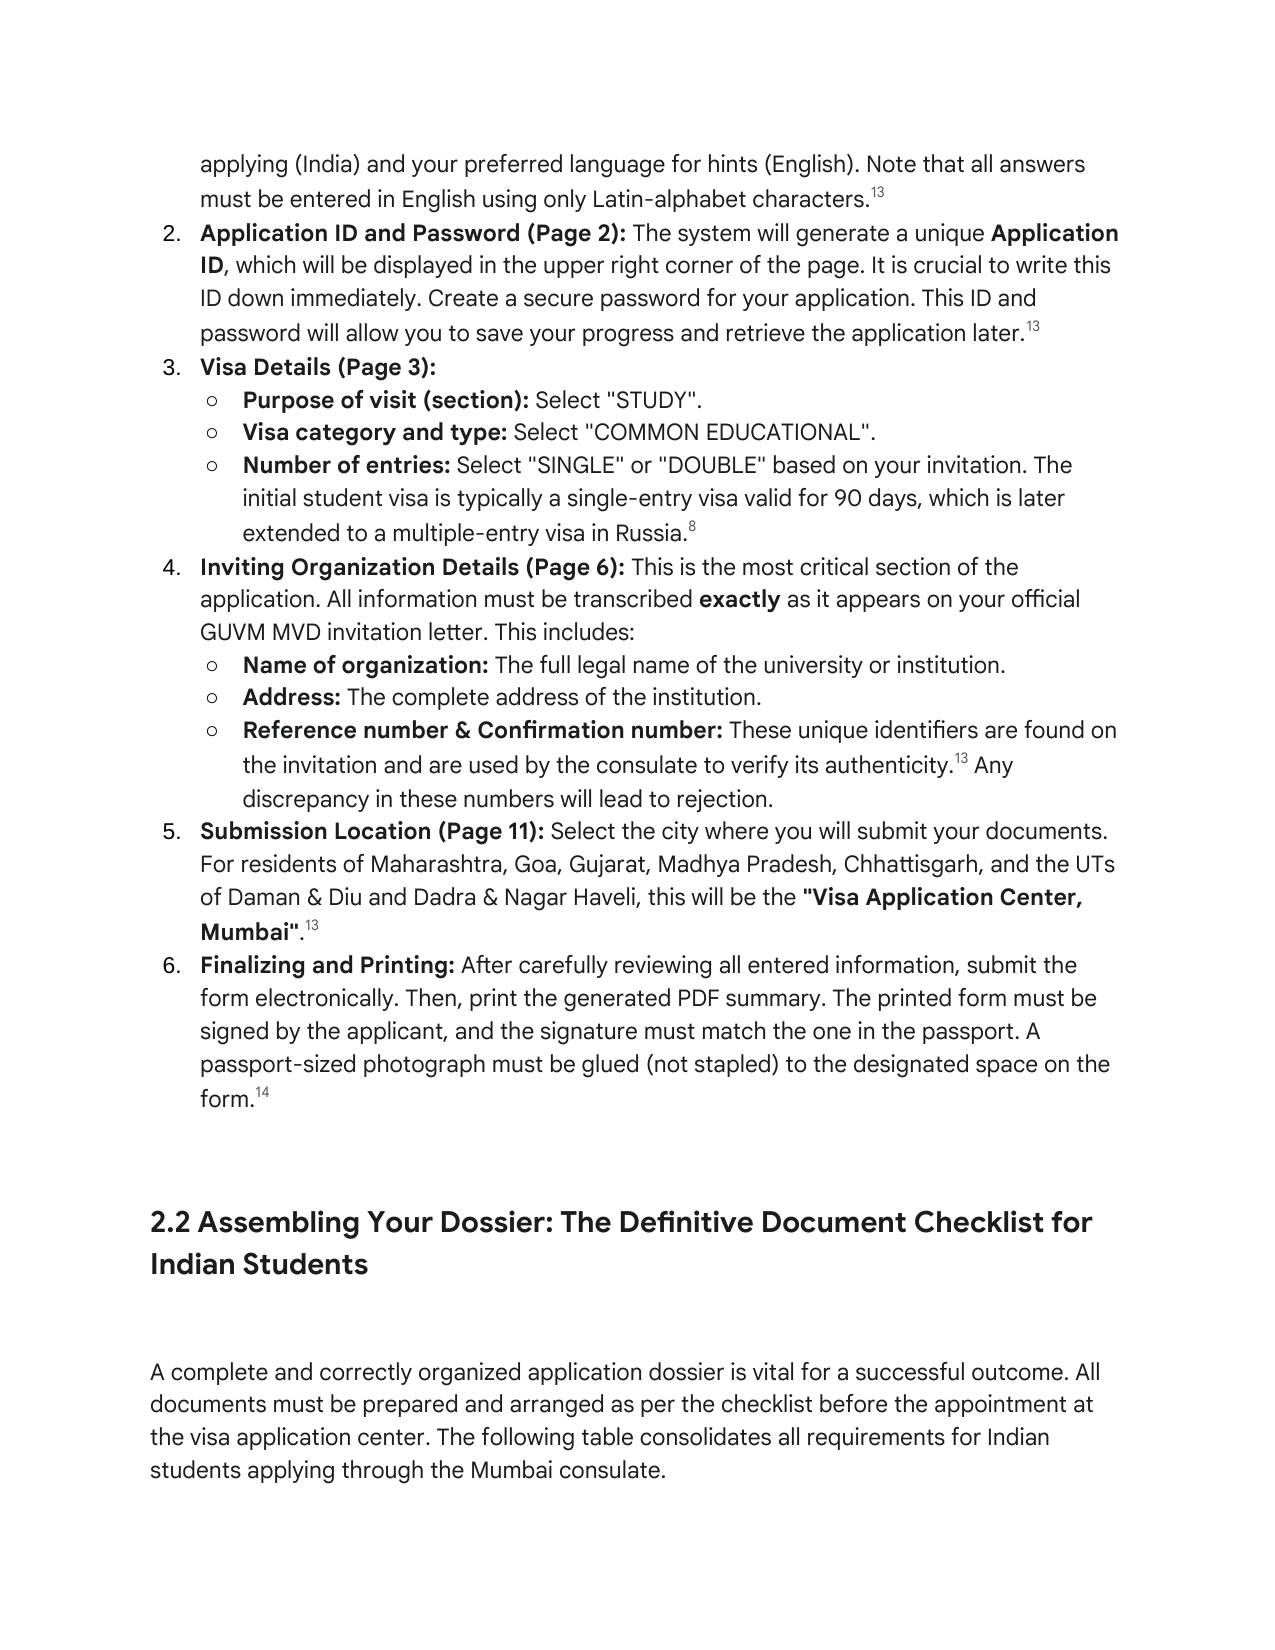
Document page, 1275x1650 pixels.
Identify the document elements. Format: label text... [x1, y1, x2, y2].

list Finalizing and Printing: After carefully reviewing all entered information, submit the form electronically. Then, print the generated PDF summary. The printed form must be signed by the applicant, and the signature must match the one in the passport. A passport-sized photograph must be glued (not stapled) to the designated space on the form.14 [162, 952, 1125, 1114]
list Submission Location (Page 11): Select the city where you will submit your documents. For residents of Maharashtra, Goa, Gujarat, Madhya Pradesh, Chhattisgarh, and the UTs of Daman & Diu and Dadra & Nagar Haveli, this will be the "Visa Application Center, Mumbai".13 [162, 817, 1125, 947]
list Visa category and type: Select "COMMON EDUCATIONAL". [205, 418, 1125, 447]
list Number of entries: Select "SINGLE" or "DOUBLE" based on your invitation. The initial student visa is typically a single-entry visa valid for 90 days, which is later extended to a multiple-entry visa in Russia.8 [205, 451, 1125, 548]
list Inviting Organization Details (Page 6): This is the most critical section of the application. All information must be transcribed exactly as it appears on your official GUVM MVD invitation letter. This includes: [162, 553, 1125, 647]
list Purpose of visit (section): Select "STUDY". [205, 386, 1125, 414]
list Address: The complete address of the institution. [205, 684, 1125, 712]
list Name of organization: The full legal name of the university or institution. [205, 651, 1125, 680]
subtitle 2.2 Assembling Your Dossier: The Definitive Document Checklist for Indian Students [150, 1204, 1125, 1283]
list Application ID and Password (Page 2): The system will generate a unique Application ID, which will be displayed in the upper right corner of the page. It is crucial to write this ID down immediately. Create a secure password for your application. This ID and password will allow you to save your progress and retrieve the application later.13 [162, 219, 1125, 349]
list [162, 150, 1125, 214]
list Reference number & Confirmation number: These unique identifiers are found on the invitation and are used by the consulate to verify its authenticity.13 Any discrepancy in these numbers will lead to rejection. [205, 716, 1125, 813]
text A complete and correctly organized application dossier is vital for a successful outcome. All documents must be prepared and arranged as per the checklist before the appointment at the visa application center. The following table consolidates all requirements for Indian students applying through the Mumbai consulate. [150, 1358, 1125, 1485]
list Visa Details (Page 3): [162, 353, 1125, 382]
